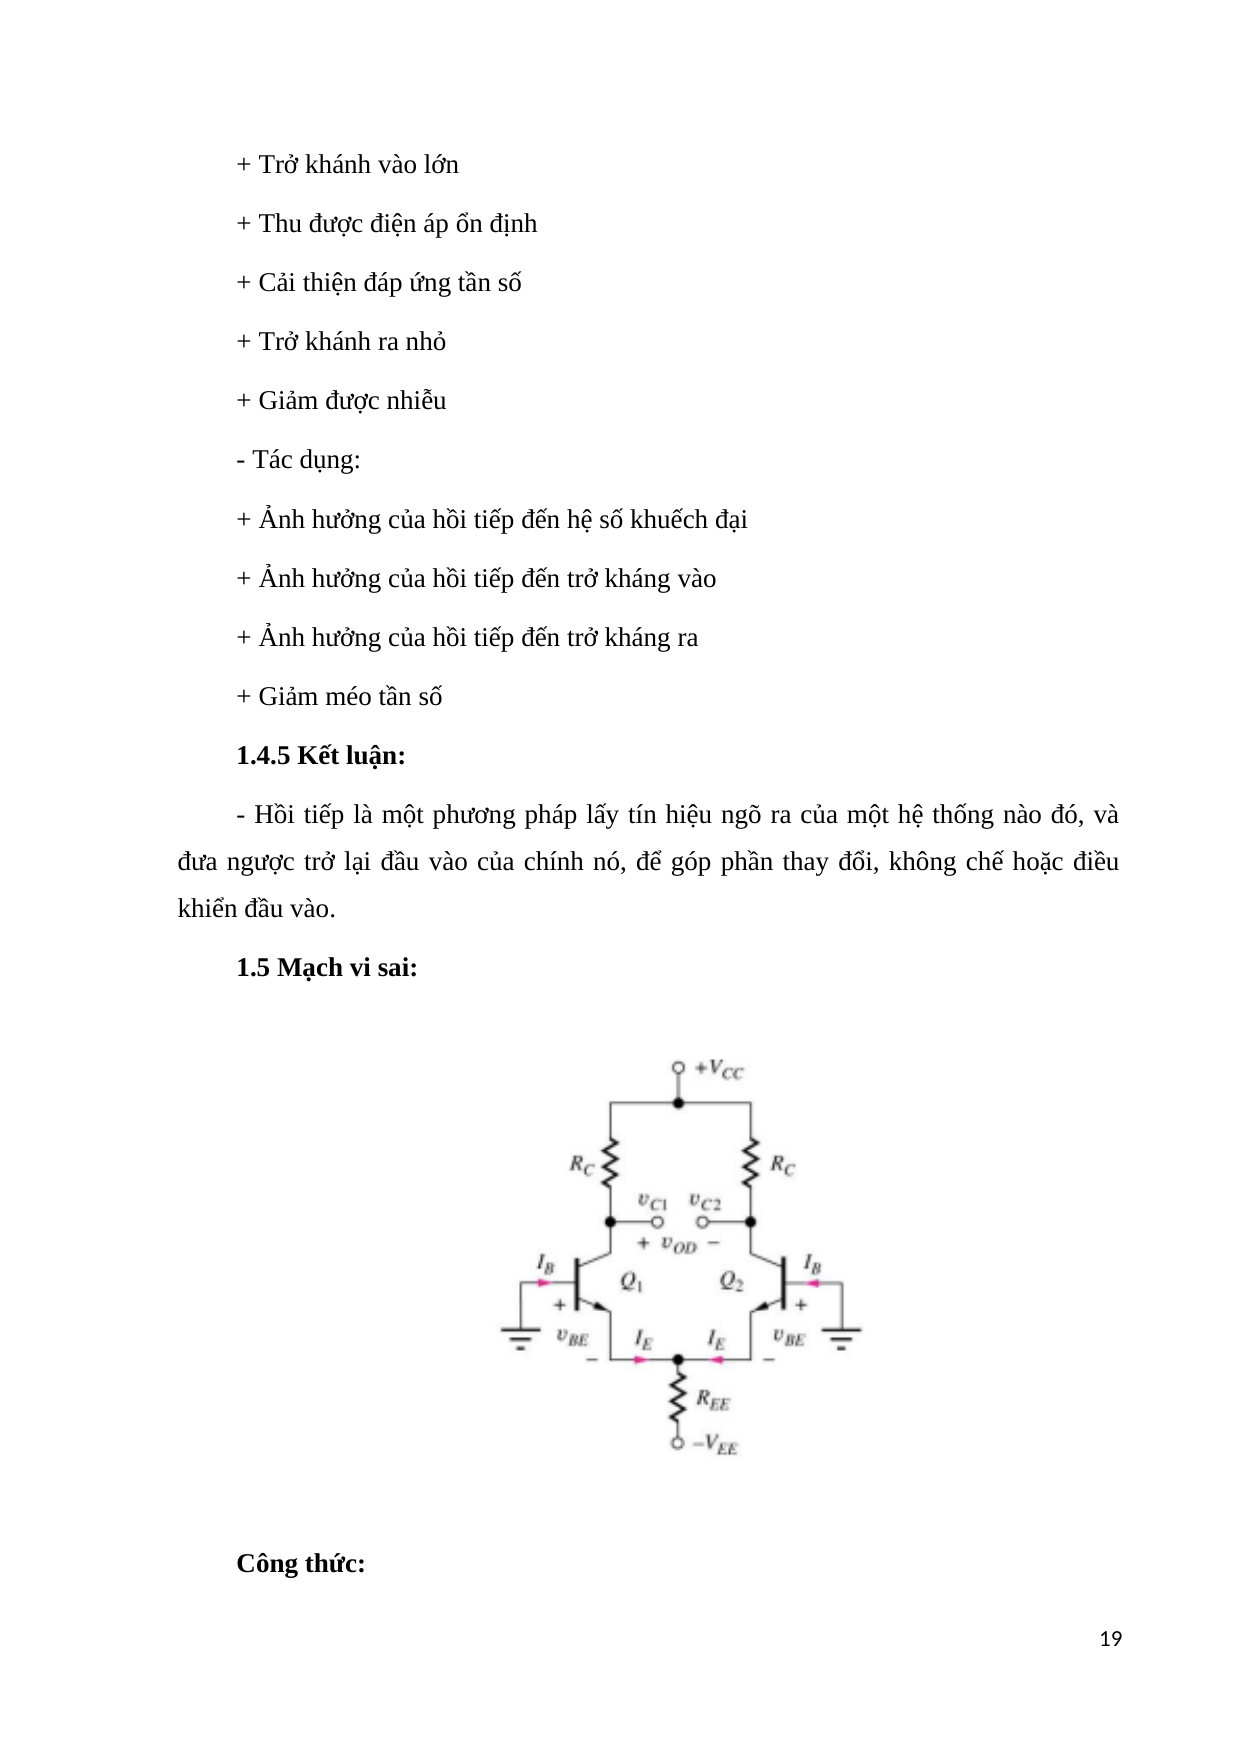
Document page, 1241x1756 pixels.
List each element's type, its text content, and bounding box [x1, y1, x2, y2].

text + Ảnh hưởng của hồi tiếp đến trở kháng ra [177, 621, 1122, 652]
subtitle 1.4.5 Kết luận: [177, 739, 1122, 771]
text + Trở khánh vào lớn [177, 148, 1122, 179]
picture [470, 1010, 888, 1520]
text - Hồi tiếp là một phương pháp lấy tín hiệu ngõ ra của một hệ thống nào đó, và đưa ngược trở lại đầu vào của chính nó, để góp phần thay đổi, không chế hoặc điều khiển đầu vào. [177, 798, 1122, 923]
text + Giảm méo tần số [177, 680, 1122, 711]
text + Trở khánh ra nhỏ [177, 325, 1122, 356]
text Công thức: [177, 1547, 1122, 1578]
text + Ảnh hưởng của hồi tiếp đến trở kháng vào [177, 562, 1122, 593]
text + Thu được điện áp ổn định [177, 207, 1122, 238]
text - Tác dụng: [177, 443, 1122, 475]
text + Giảm được nhiễu [177, 384, 1122, 416]
subtitle 1.5 Mạch vi sai: [177, 951, 1122, 982]
text + Cải thiện đáp ứng tần số [177, 266, 1122, 297]
text + Ảnh hưởng của hồi tiếp đến hệ số khuếch đại [177, 503, 1122, 534]
